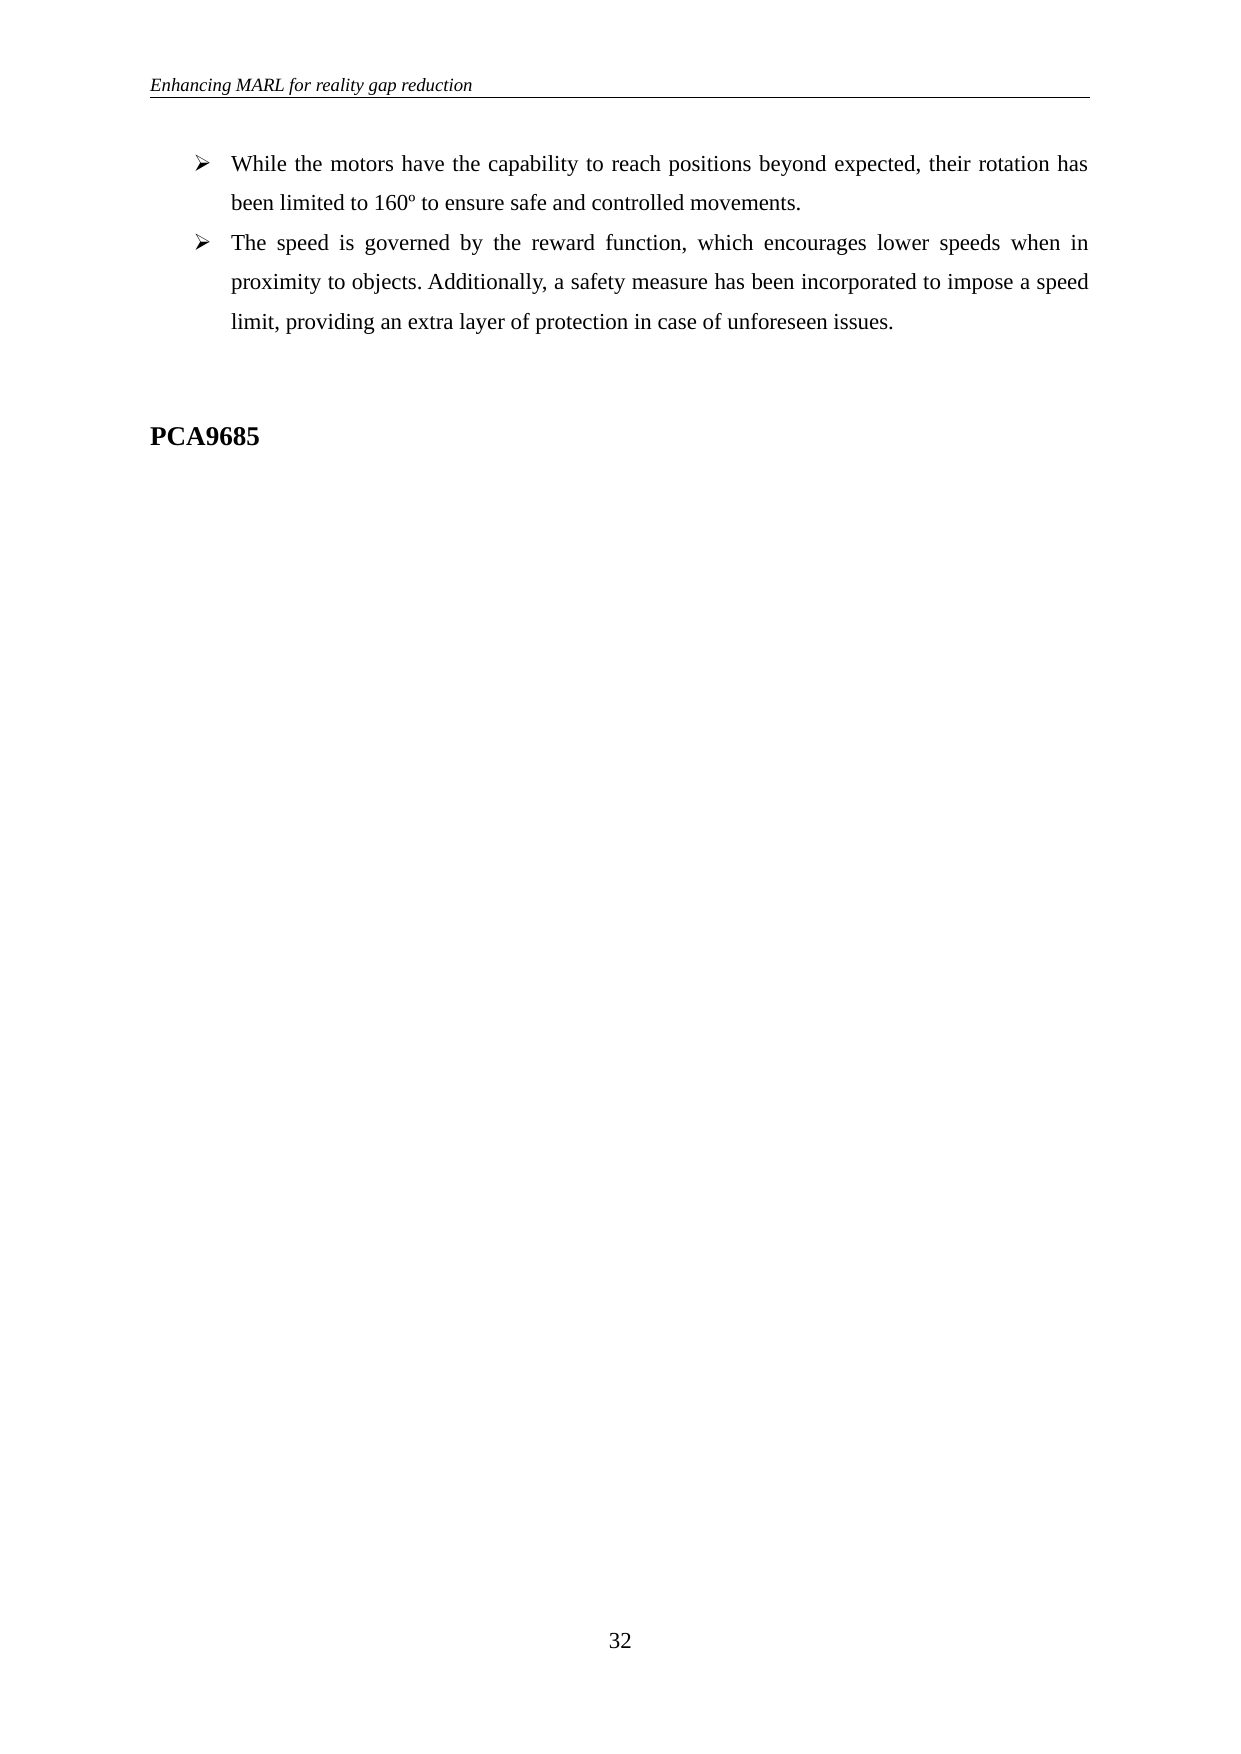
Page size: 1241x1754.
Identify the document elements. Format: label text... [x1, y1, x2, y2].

list While the motors have the capability to reach positions beyond expected, their rotation has been limited to 160º to ensure safe and controlled movements. [193, 150, 1090, 216]
subtitle PCA9685 [150, 420, 1090, 451]
list The speed is governed by the reward function, which encourages lower speeds when in proximity to objects. Additionally, a safety measure has been incorporated to impose a speed limit, providing an extra layer of protection in case of unforeseen issues. [193, 229, 1090, 334]
